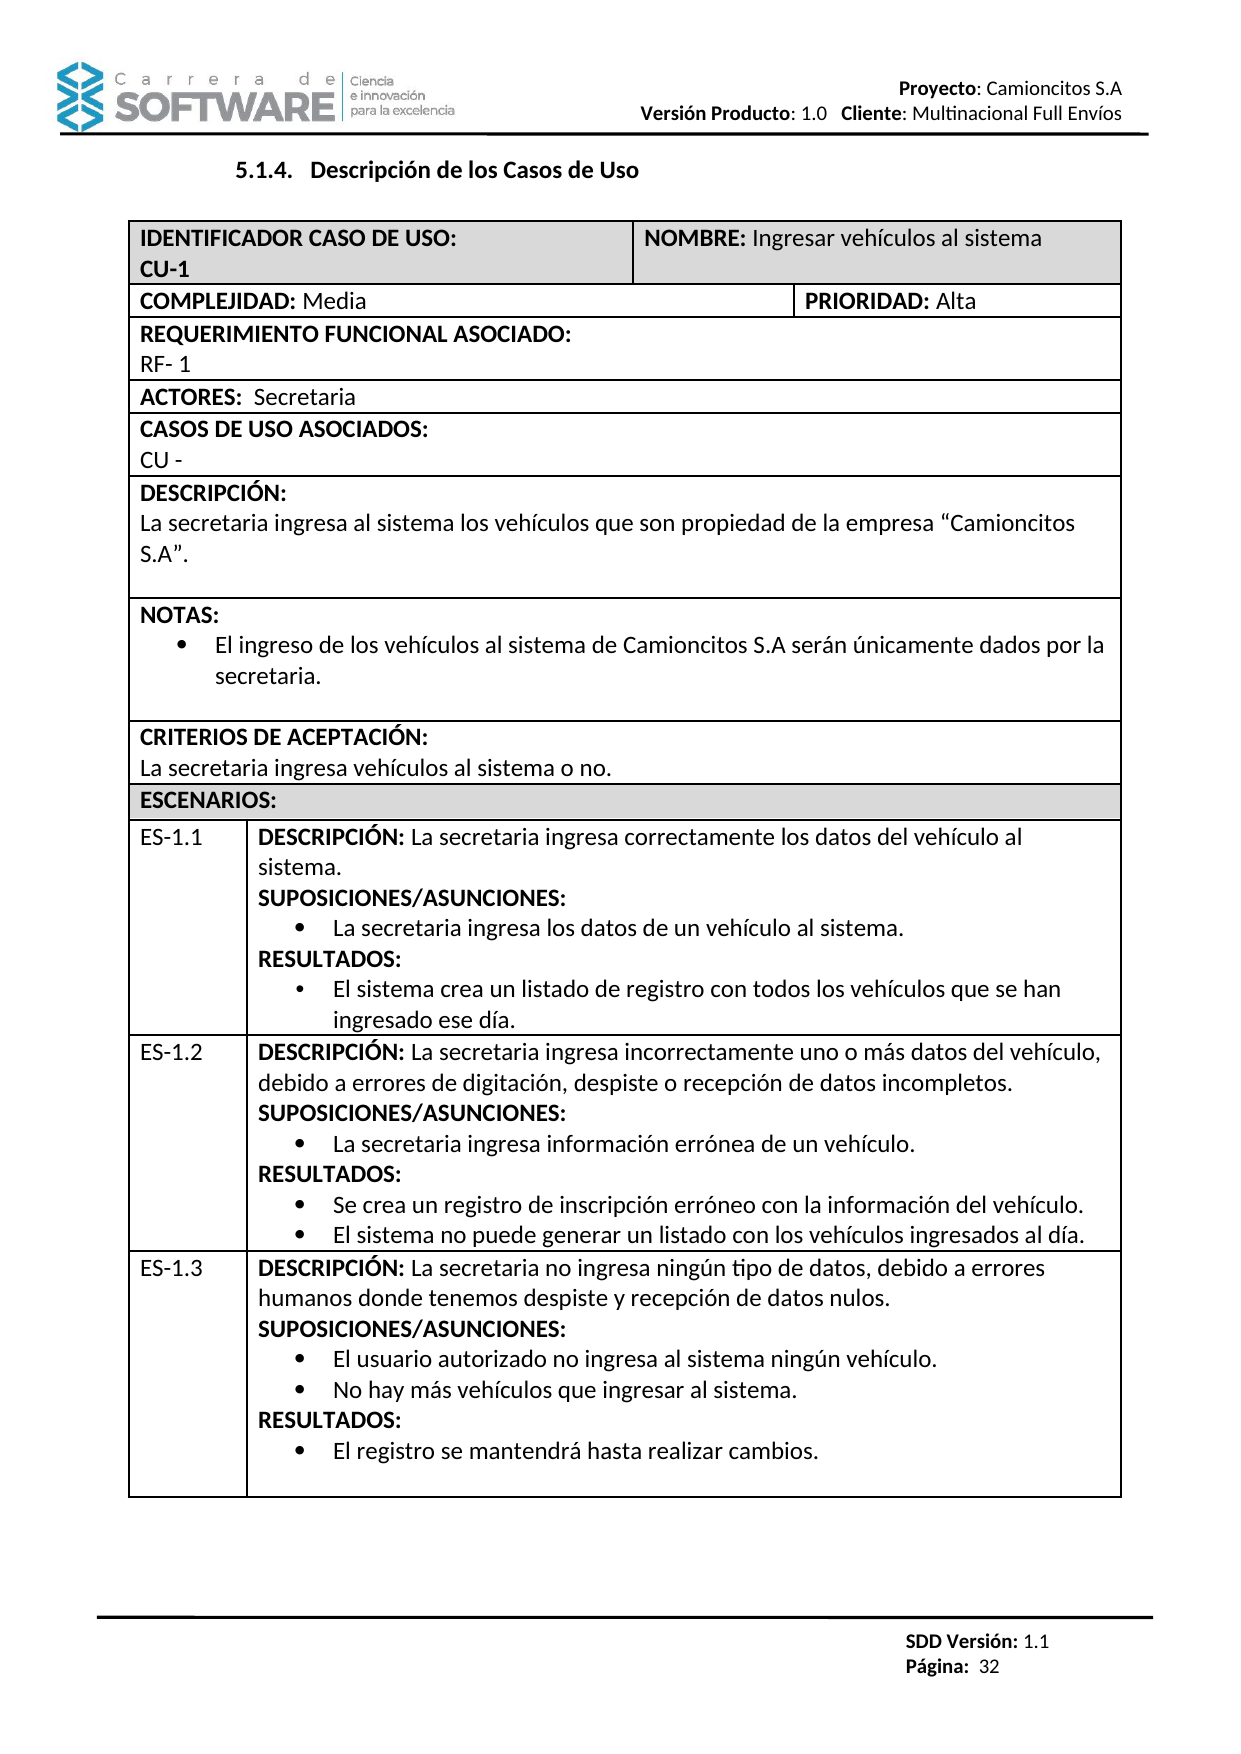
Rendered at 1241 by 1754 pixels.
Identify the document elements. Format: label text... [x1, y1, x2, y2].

table_cell ACTORES: Secretaria [130, 381, 1120, 412]
table_cell COMPLEJIDAD: Media [130, 285, 793, 316]
table_cell REQUERIMIENTO FUNCIONAL ASOCIADO: RF- 1 [130, 318, 1120, 379]
table_cell DESCRIPCIÓN: La secretaria ingresa al sistema los vehículos que son propiedad de la empresa “Camioncitos S.A”. [130, 477, 1120, 597]
table_cell CASOS DE USO ASOCIADOS: CU - [130, 414, 1120, 475]
table_cell DESCRIPCIÓN: La secretaria ingresa incorrectamente uno o más datos del vehículo, debido a errores de digitación, despiste o recepción de datos incompletos. SUPOSICIONES/ASUNCIONES: La secretaria ingresa información errónea de un vehículo. RESULTADOS: Se crea un registro de inscripción erróneo con la información del vehículo. El sistema no puede generar un listado con los vehículos ingresados al día. [248, 1036, 1120, 1250]
table_cell DESCRIPCIÓN: La secretaria no ingresa ningún tipo de datos, debido a errores humanos donde tenemos despiste y recepción de datos nulos. SUPOSICIONES/ASUNCIONES: El usuario autorizado no ingresa al sistema ningún vehículo. No hay más vehículos que ingresar al sistema. RESULTADOS: El registro se mantendrá hasta realizar cambios. [248, 1252, 1120, 1496]
table_cell NOTAS: El ingreso de los vehículos al sistema de Camioncitos S.A serán únicamente dados por la secretaria. [130, 599, 1120, 719]
table_cell DESCRIPCIÓN: La secretaria ingresa correctamente los datos del vehículo al sistema. SUPOSICIONES/ASUNCIONES: La secretaria ingresa los datos de un vehículo al sistema. RESULTADOS: El sistema crea un listado de registro con todos los vehículos que se han ingresado ese día. [248, 821, 1120, 1034]
picture [46, 46, 461, 154]
table_cell CRITERIOS DE ACEPTACIÓN: La secretaria ingresa vehículos al sistema o no. [130, 722, 1120, 783]
table_cell ES-1.2 [130, 1036, 246, 1250]
subtitle Descripción de los Casos de Uso [235, 154, 1122, 185]
table_cell ESCENARIOS: [130, 785, 1120, 818]
table_header IDENTIFICADOR CASO DE USO: CU-1 [130, 222, 632, 283]
table_cell PRIORIDAD: Alta [795, 285, 1120, 316]
table_cell ES-1.1 [130, 821, 246, 1034]
table_cell ES-1.3 [130, 1252, 246, 1496]
table_header NOMBRE: Ingresar vehículos al sistema [634, 222, 1120, 283]
